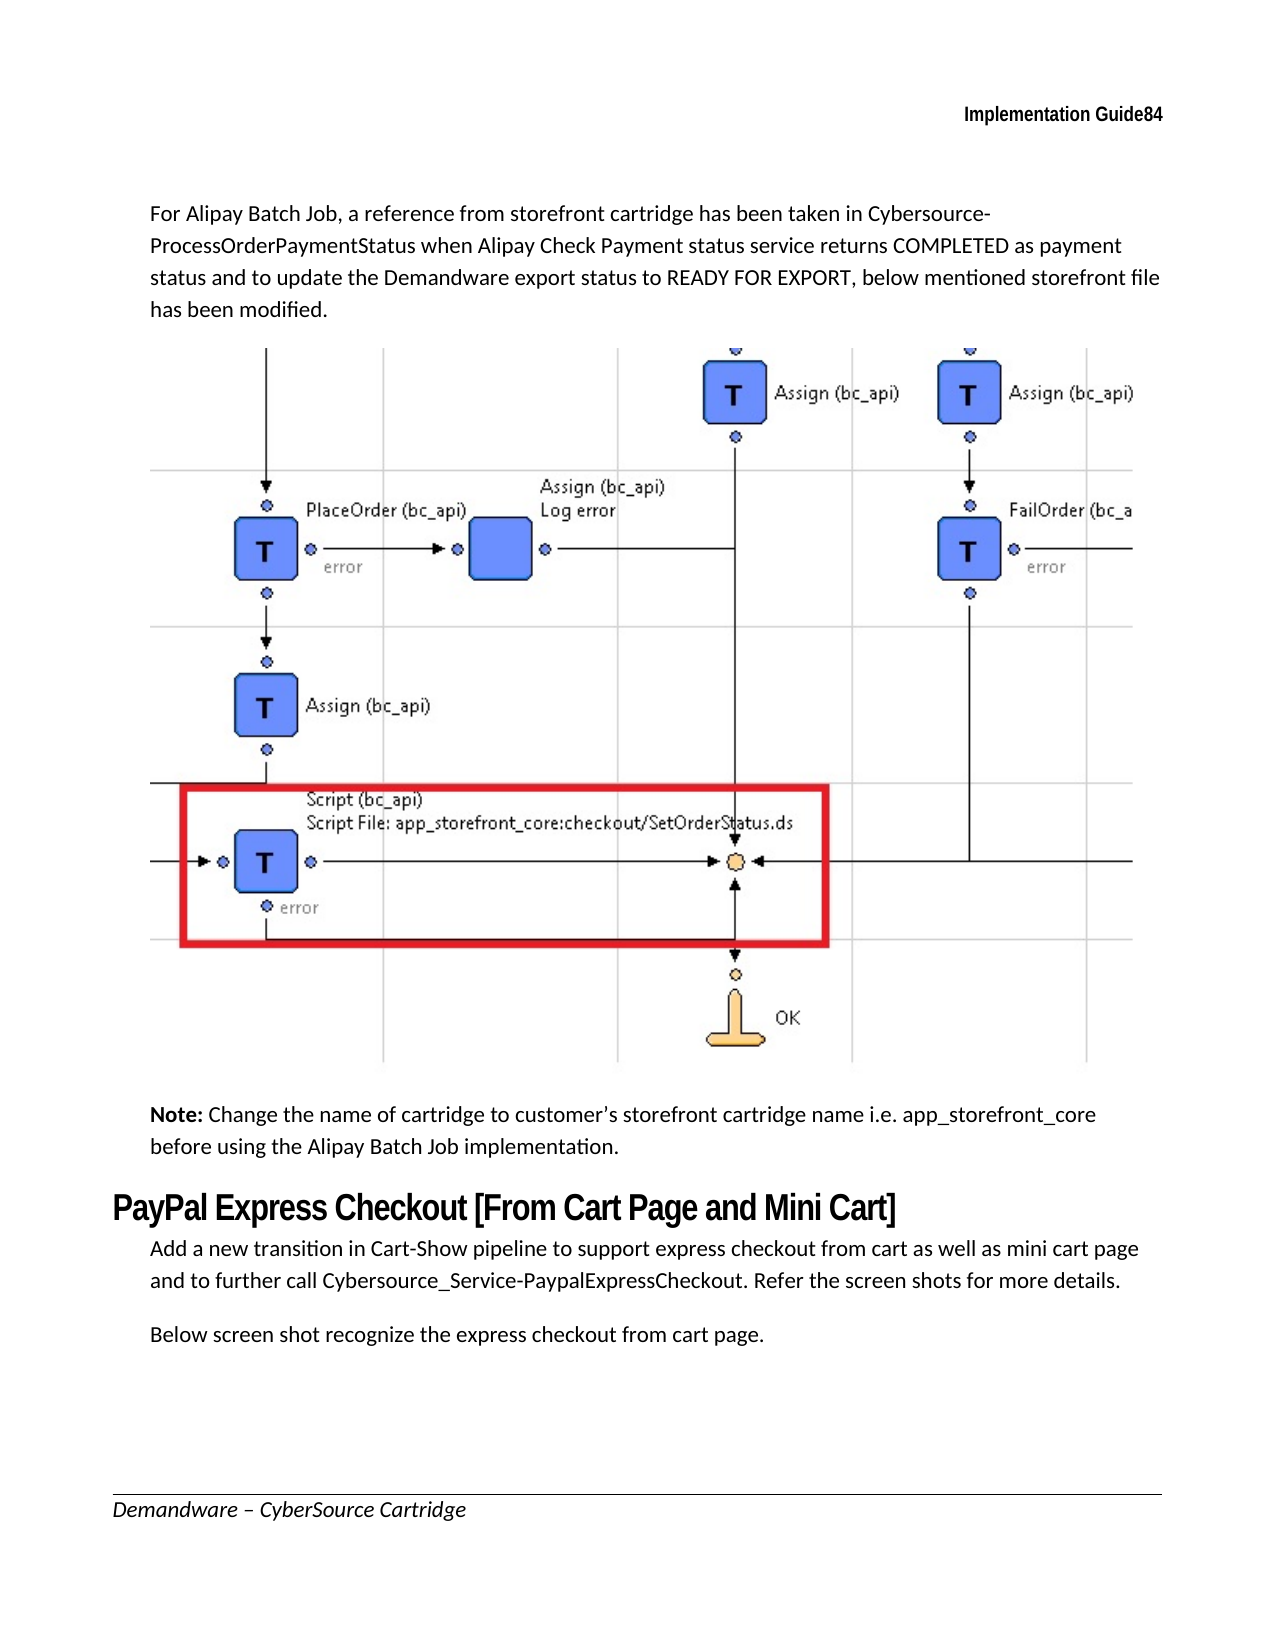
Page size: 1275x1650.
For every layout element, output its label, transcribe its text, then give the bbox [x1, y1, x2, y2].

subtitle PayPal Express Checkout [From Cart Page and Mini Cart] [112, 1185, 1162, 1228]
text Note: Change the name of cartridge to customer’s storefront cartridge name i.e. app_storefront_core before using the Alipay Batch Job implementation. [150, 1100, 1162, 1160]
text For Alipay Batch Job, a reference from storefront cartridge has been taken in Cybersource-ProcessOrderPaymentStatus when Alipay Check Payment status service returns COMPLETED as payment status and to update the Demandware export status to READY FOR EXPORT, below mentioned storefront file has been modified. [150, 199, 1162, 323]
picture [150, 348, 1133, 1075]
text Add a new transition in Cart-Show pipeline to support express checkout from cart as well as mini cart page and to further call Cybersource_Service-PaypalExpressCheckout. Refer the screen shots for more details. [150, 1234, 1162, 1295]
text Below screen shot recognize the express checkout from cart page. [150, 1320, 1162, 1348]
